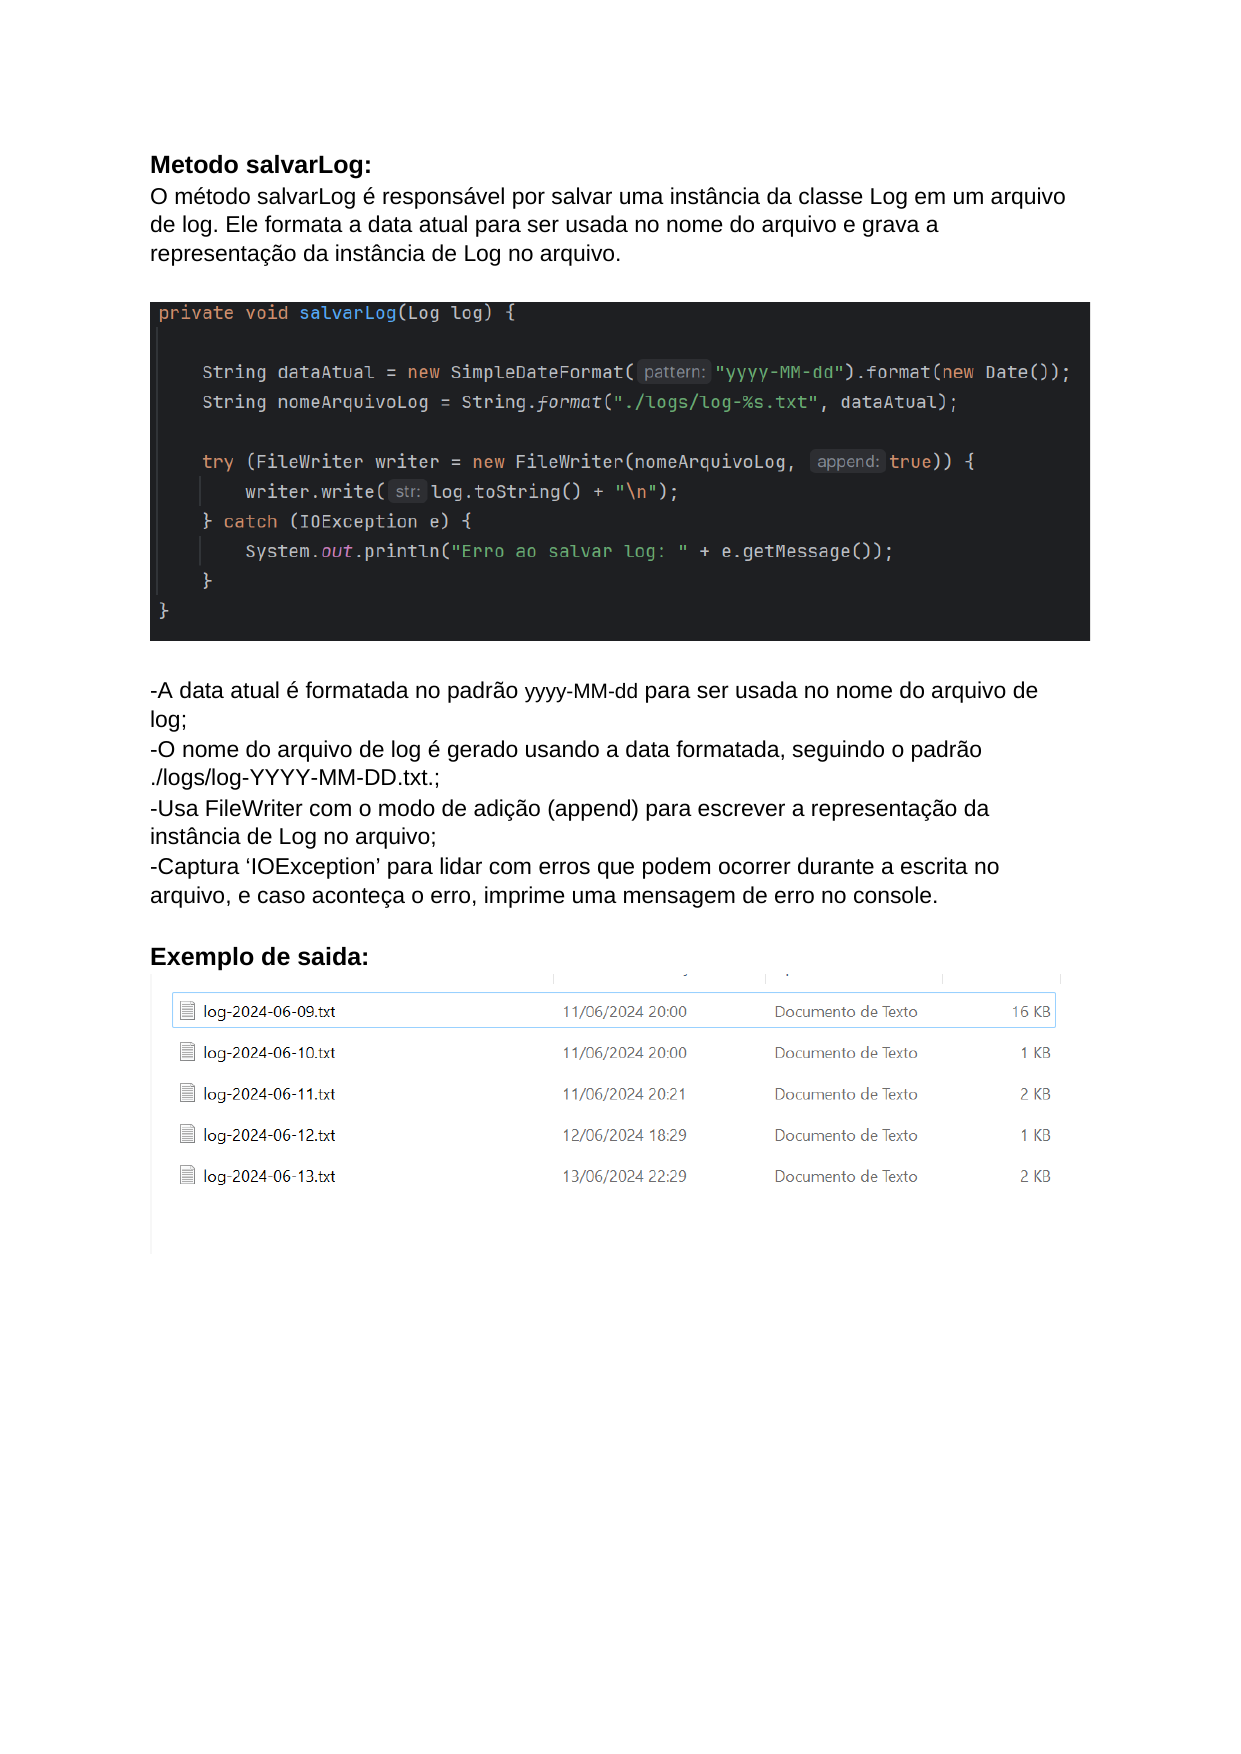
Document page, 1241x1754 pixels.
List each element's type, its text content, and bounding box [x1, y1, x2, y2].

text O método salvarLog é responsável por salvar uma instância da classe Log em um arquivo de log. Ele formata a data atual para ser usada no nome do arquivo e grava a representação da instância de Log no arquivo. [150, 183, 1081, 266]
text -O nome do arquivo de log é gerado usando a data formatada, seguindo o padrão ./logs/log-YYYY-MM-DD.txt.; [150, 736, 1081, 791]
text -Usa FileWriter com o modo de adição (append) para escrever a representação da instância de Log no arquivo; [150, 794, 1081, 849]
text Metodo salvarLog: [150, 150, 1081, 179]
text -A data atual é formatada no padrão yyyy-MM-dd para ser usada no nome do arquivo de log; [150, 677, 1081, 732]
text Exemplo de saida: [150, 942, 1081, 971]
picture [150, 302, 1091, 641]
picture [150, 974, 1091, 1254]
text -Captura ‘IOException’ para lidar com erros que podem ocorrer durante a escrita no arquivo, e caso aconteça o erro, imprime uma mensagem de erro no console. [150, 853, 1081, 908]
